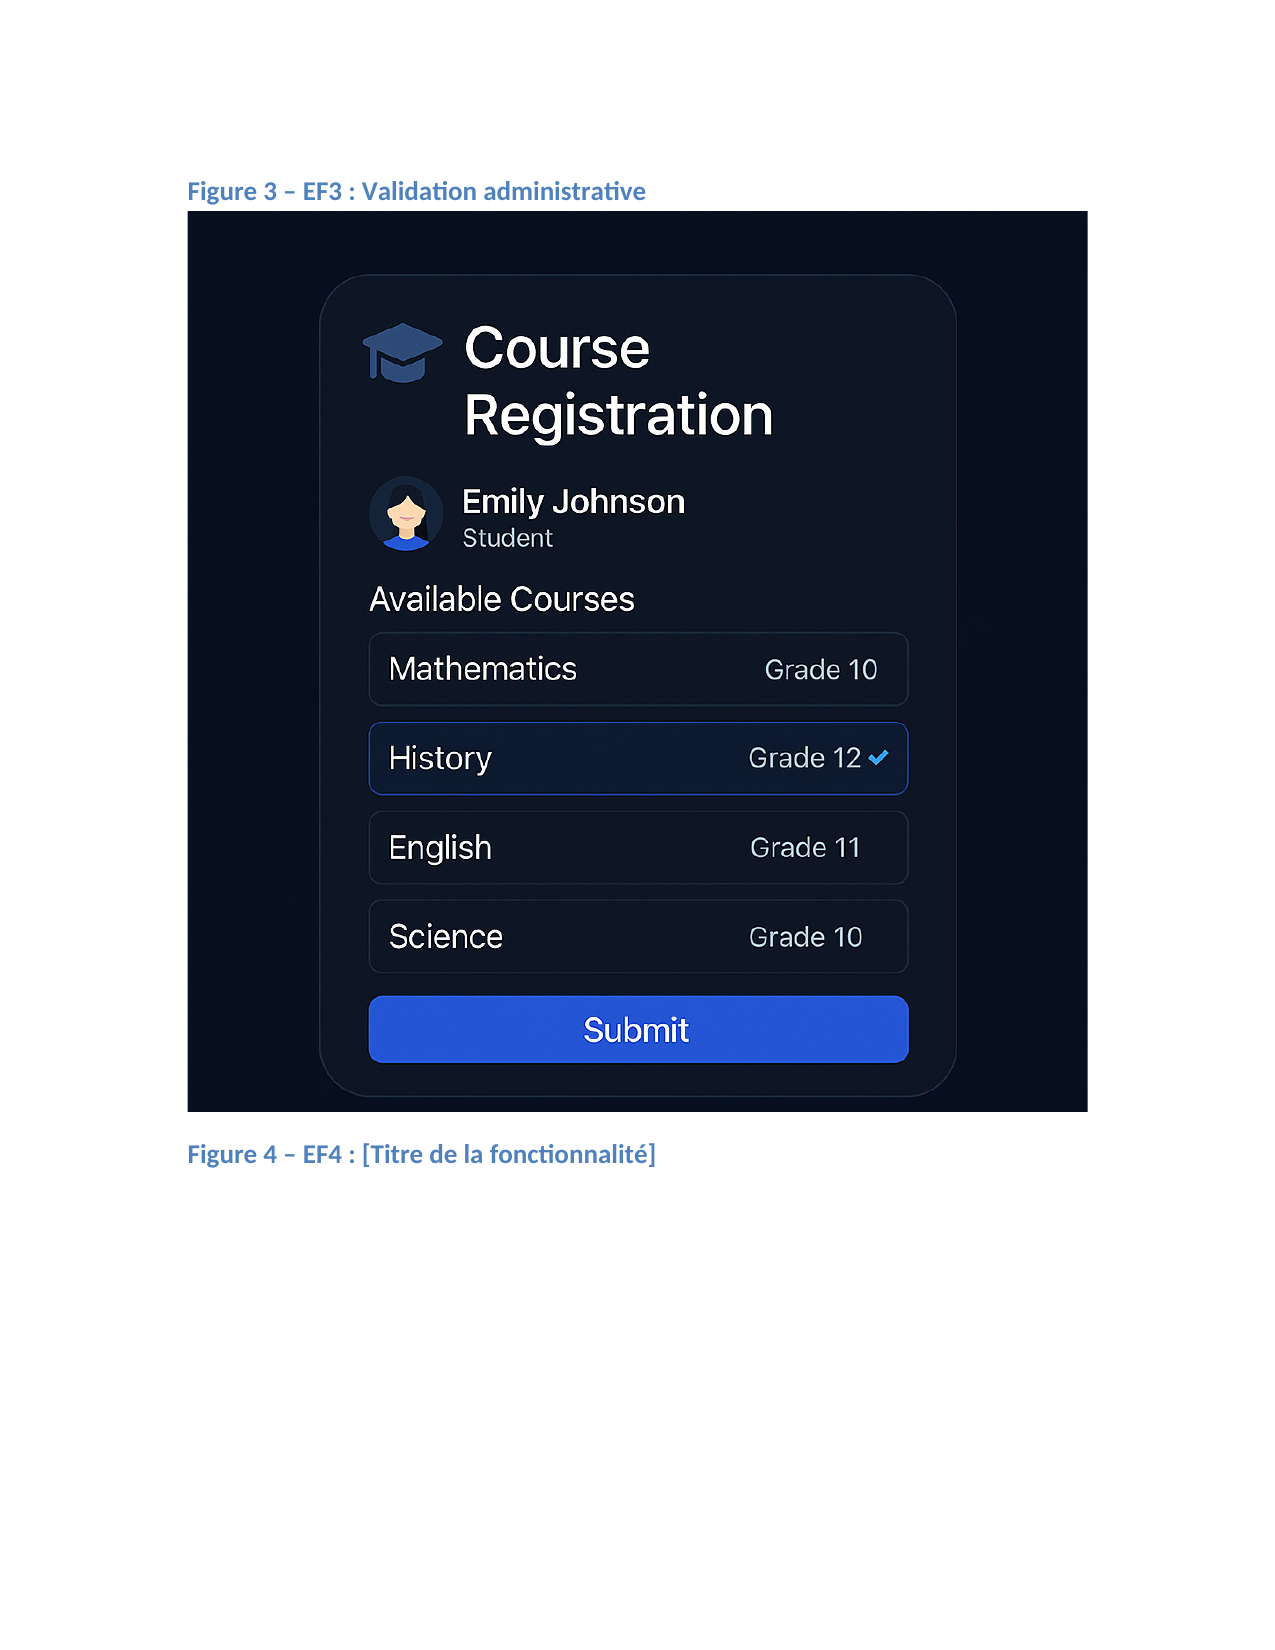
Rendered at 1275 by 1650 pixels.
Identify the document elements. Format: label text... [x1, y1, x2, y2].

subtitle Figure 3 – EF3 : Validation administrative [187, 150, 1087, 211]
picture [187, 211, 1088, 1112]
subtitle Figure 4 – EF4 : [Titre de la fonctionnalité] [187, 1137, 1087, 1171]
